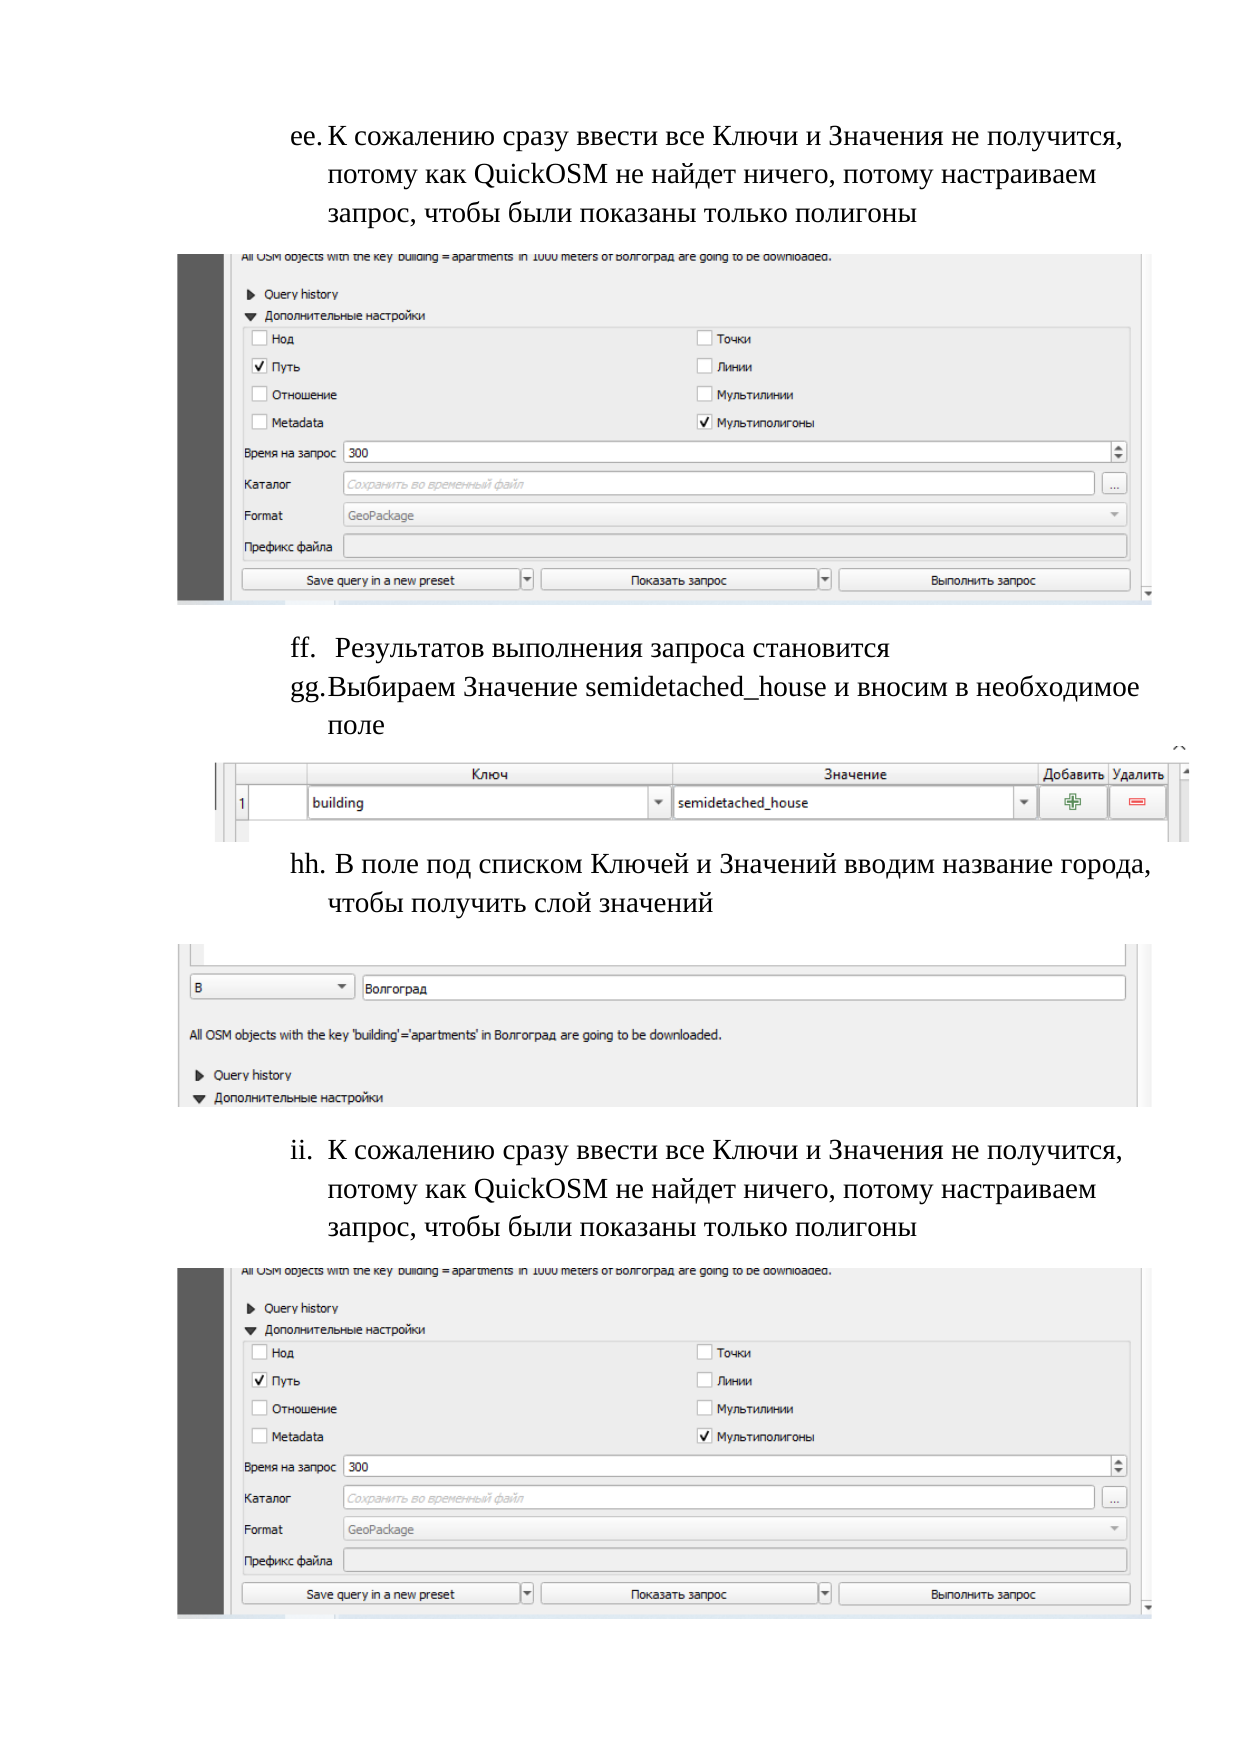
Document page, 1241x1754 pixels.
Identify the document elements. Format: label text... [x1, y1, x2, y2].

picture [177, 254, 1152, 605]
list Результатов выполнения запроса становится [290, 630, 1152, 664]
list Выбираем Значение semidetached_house и вносим в необходимое поле [290, 669, 1152, 741]
picture [214, 746, 1190, 842]
list К сожалению сразу ввести все Ключи и Значения не получится, потому как QuickOSM не найдет ничего, потому настраиваем запрос, чтобы были показаны только полигоны [290, 118, 1152, 229]
picture [177, 944, 1152, 1107]
list В поле под списком Ключей и Значений вводим название города, чтобы получить слой значений [290, 847, 1152, 919]
list К сожалению сразу ввести все Ключи и Значения не получится, потому как QuickOSM не найдет ничего, потому настраиваем запрос, чтобы были показаны только полигоны [290, 1132, 1152, 1243]
picture [177, 1268, 1152, 1619]
